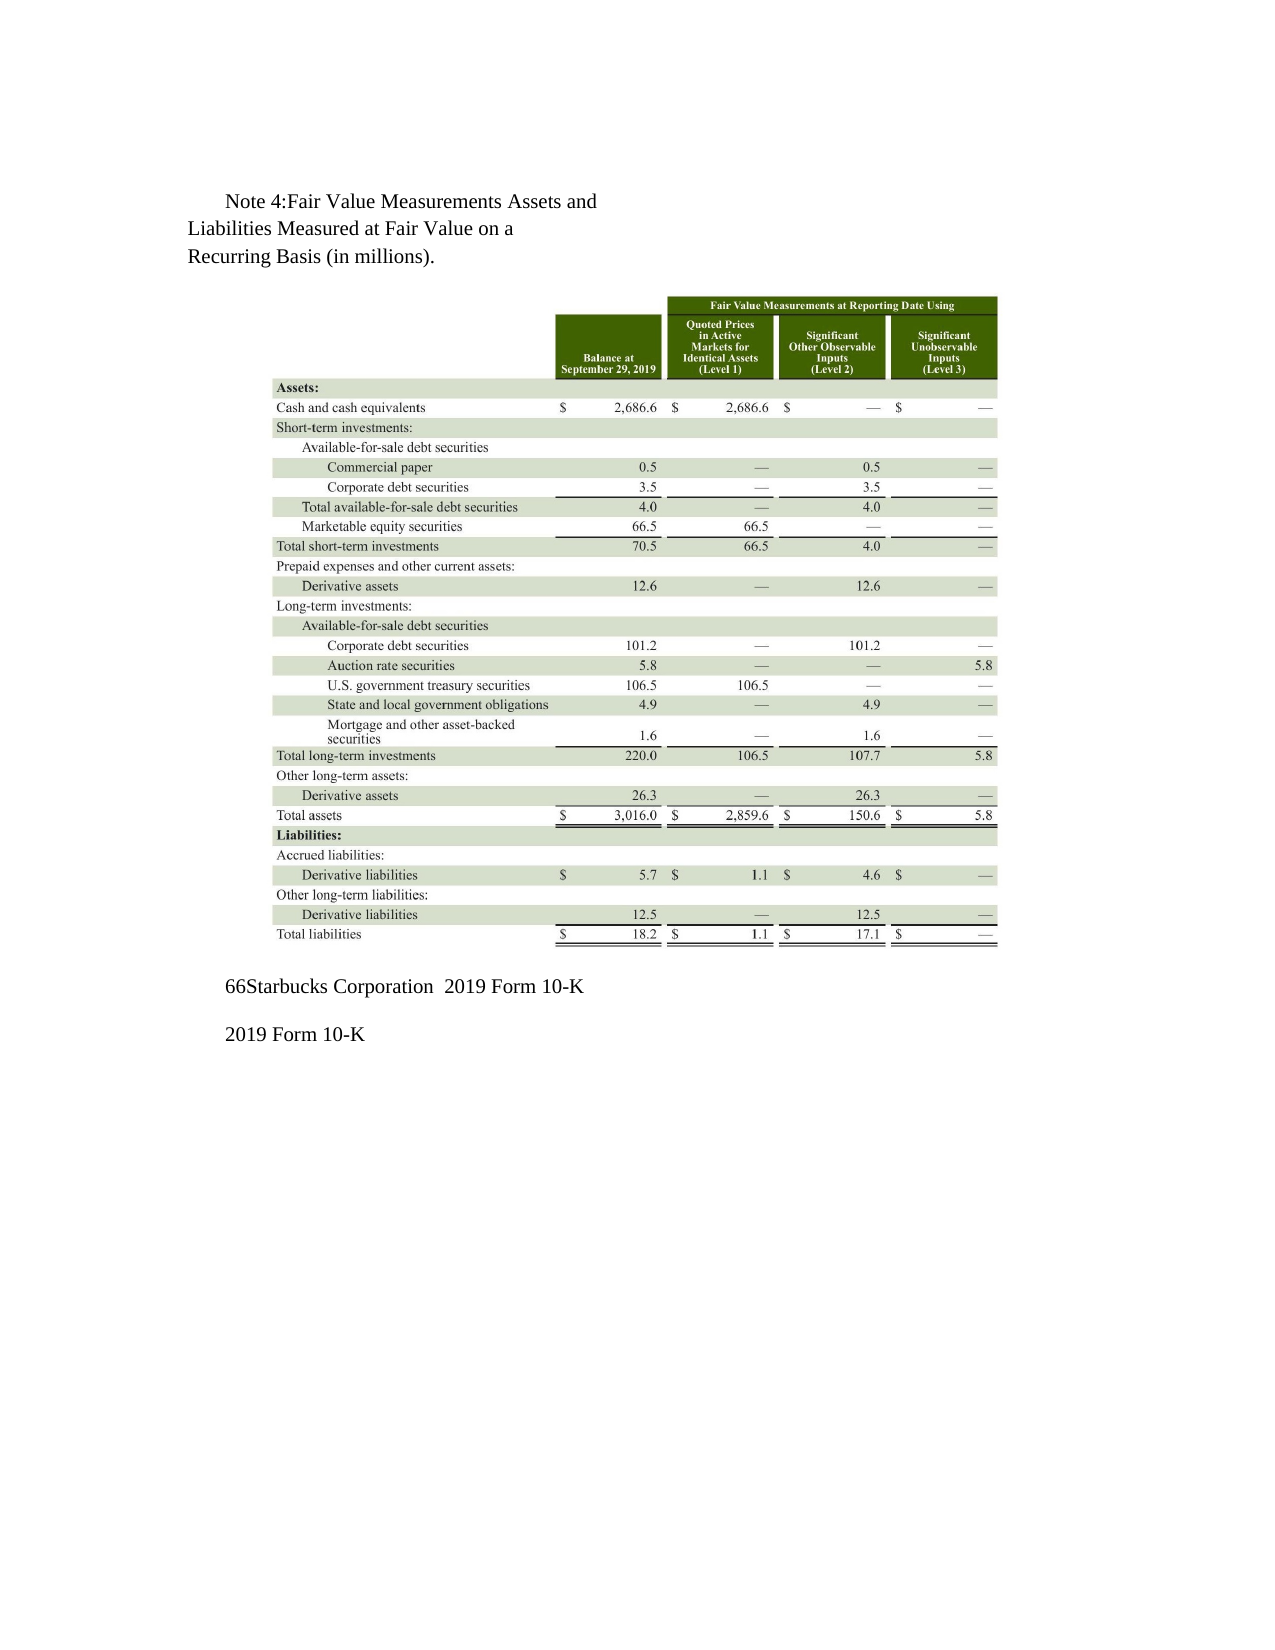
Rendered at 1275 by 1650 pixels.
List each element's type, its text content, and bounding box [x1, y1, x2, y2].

text Note 4:Fair Value Measurements Assets and Liabilities Measured at Fair Value on a Recurring Basis (in millions). [187, 189, 600, 268]
picture [262, 292, 1013, 951]
text 2019 Form 10-K [187, 1022, 600, 1046]
text 66Starbucks Corporation 2019 Form 10-K [187, 974, 600, 998]
